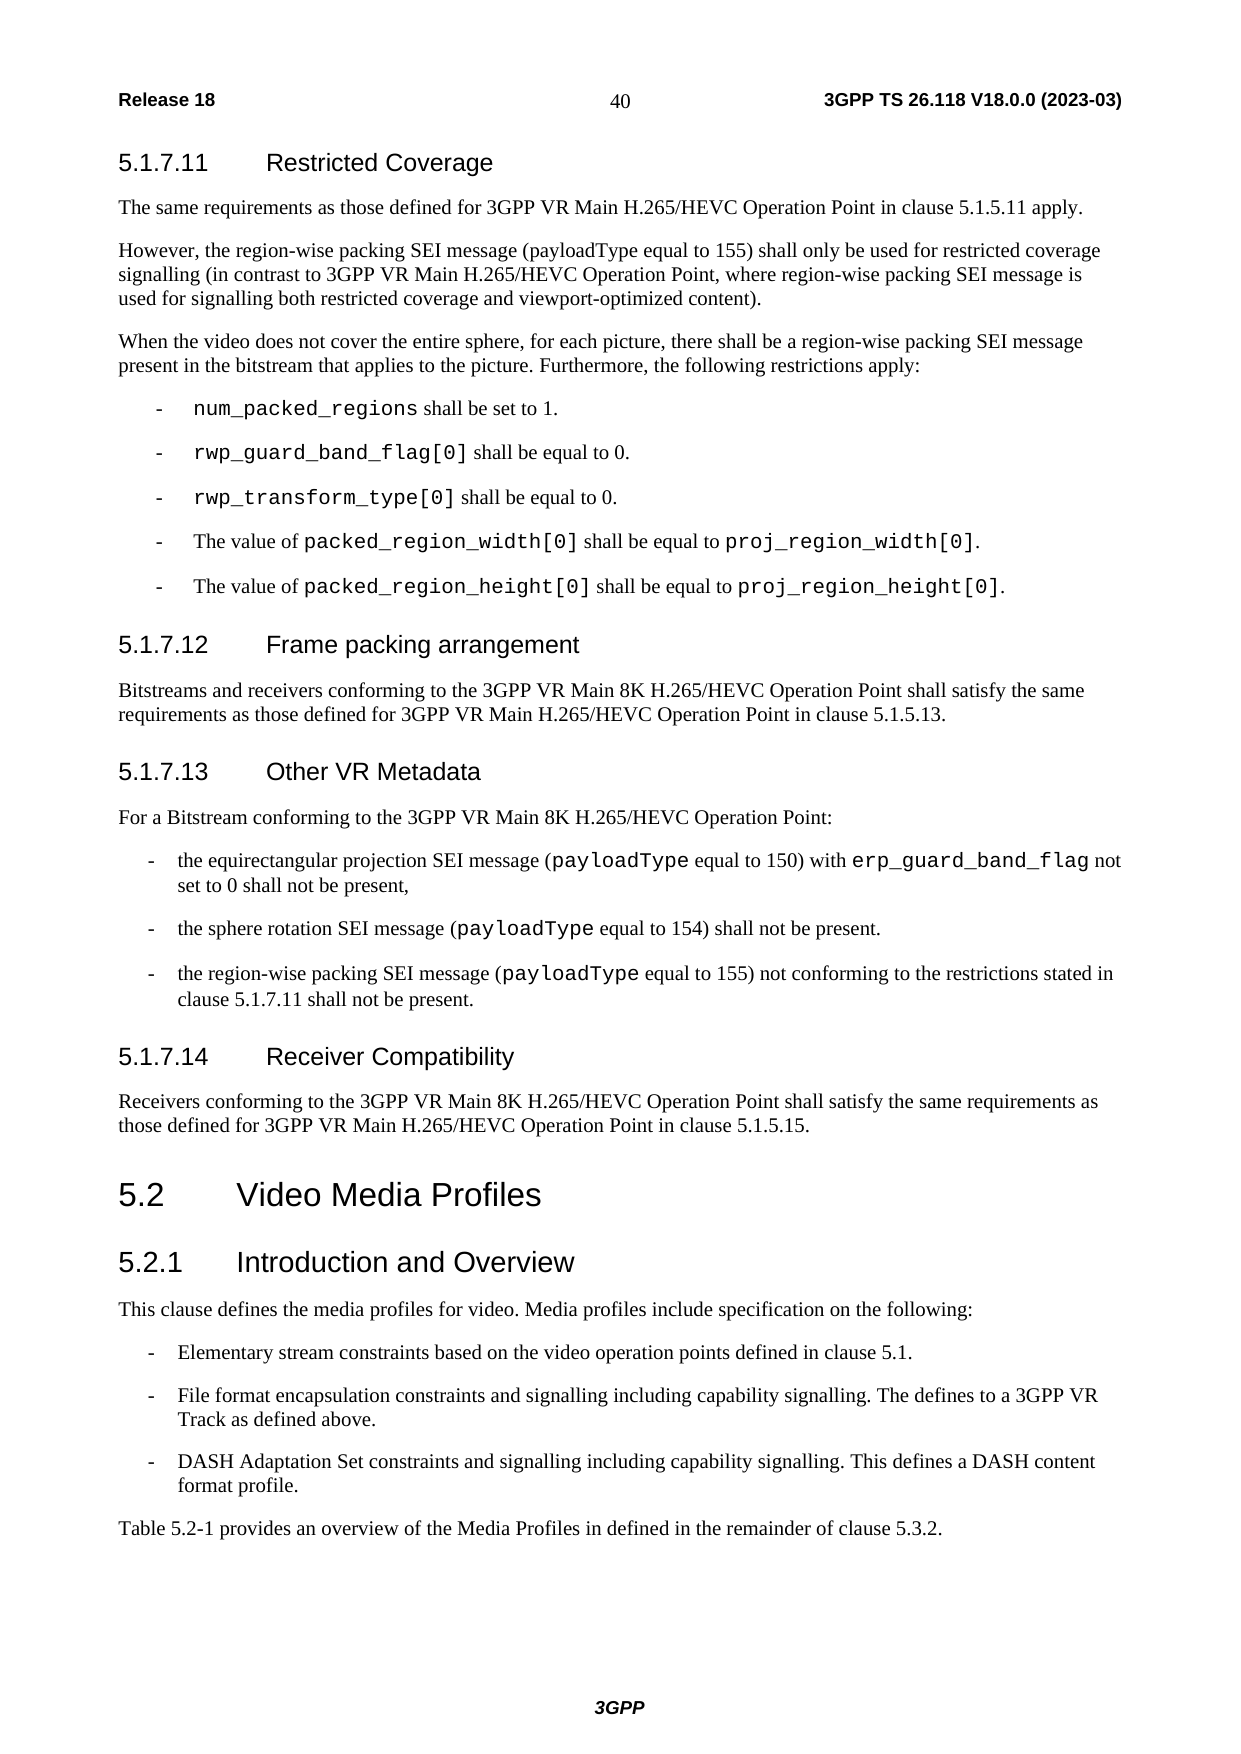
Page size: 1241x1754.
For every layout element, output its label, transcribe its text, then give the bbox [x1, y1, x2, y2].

subtitle 5.1.7.13 Other VR Metadata [118, 757, 1122, 786]
text When the video does not cover the entire sphere, for each picture, there shall be a region-wise packing SEI message present in the bitstream that applies to the picture. Furthermore, the following restrictions apply: [118, 329, 1122, 377]
text - File format encapsulation constraints and signalling including capability signalling. The defines to a 3GPP VR Track as defined above. [148, 1382, 1122, 1431]
text However, the region-wise packing SEI message (payloadType equal to 155) shall only be used for restricted coverage signalling (in contrast to 3GPP VR Main H.265/HEVC Operation Point, where region-wise packing SEI message is used for signalling both restricted coverage and viewport-optimized content). [118, 238, 1122, 310]
text Receivers conforming to the 3GPP VR Main 8K H.265/HEVC Operation Point shall satisfy the same requirements as those defined for 3GPP VR Main H.265/HEVC Operation Point in clause 5.1.5.15. [118, 1089, 1122, 1137]
text - Elementary stream constraints based on the video operation points defined in clause 5.1. [148, 1340, 1122, 1364]
text - num_packed_regions shall be set to 1. [156, 396, 1122, 421]
text - The value of packed_region_width[0] shall be equal to proj_region_width[0]. [156, 529, 1122, 555]
text - The value of packed_region_height[0] shall be equal to proj_region_height[0]. [156, 573, 1122, 599]
text - the sphere rotation SEI message (payloadType equal to 154) shall not be present. [148, 916, 1122, 942]
subtitle 5.1.7.14 Receiver Compatibility [118, 1042, 1122, 1071]
text Bitstreams and receivers conforming to the 3GPP VR Main 8K H.265/HEVC Operation Point shall satisfy the same requirements as those defined for 3GPP VR Main H.265/HEVC Operation Point in clause 5.1.5.13. [118, 678, 1122, 726]
subtitle 5.2.1 Introduction and Overview [118, 1244, 1122, 1278]
text - the region-wise packing SEI message (payloadType equal to 155) not conforming to the restrictions stated in clause 5.1.7.11 shall not be present. [148, 961, 1122, 1011]
text Table 5.2-1 provides an overview of the Media Profiles in defined in the remainder of clause 5.3.2. [118, 1516, 1122, 1540]
text - rwp_guard_band_flag[0] shall be equal to 0. [156, 440, 1122, 466]
text - rwp_transform_type[0] shall be equal to 0. [156, 484, 1122, 510]
text The same requirements as those defined for 3GPP VR Main H.265/HEVC Operation Point in clause 5.1.5.11 apply. [118, 195, 1122, 219]
subtitle 5.1.7.11 Restricted Coverage [118, 147, 1122, 176]
subtitle 5.1.7.12 Frame packing arrangement [118, 631, 1122, 659]
text - DASH Adaptation Set constraints and signalling including capability signalling. This defines a DASH content format profile. [148, 1449, 1122, 1497]
text For a Bitstream conforming to the 3GPP VR Main 8K H.265/HEVC Operation Point: [118, 805, 1122, 829]
text - the equirectangular projection SEI message (payloadType equal to 150) with erp_guard_band_flag not set to 0 shall not be present, [148, 848, 1122, 897]
text This clause defines the media profiles for video. Media profiles include specification on the following: [118, 1297, 1122, 1321]
subtitle 5.2 Video Media Profiles [118, 1175, 1122, 1213]
